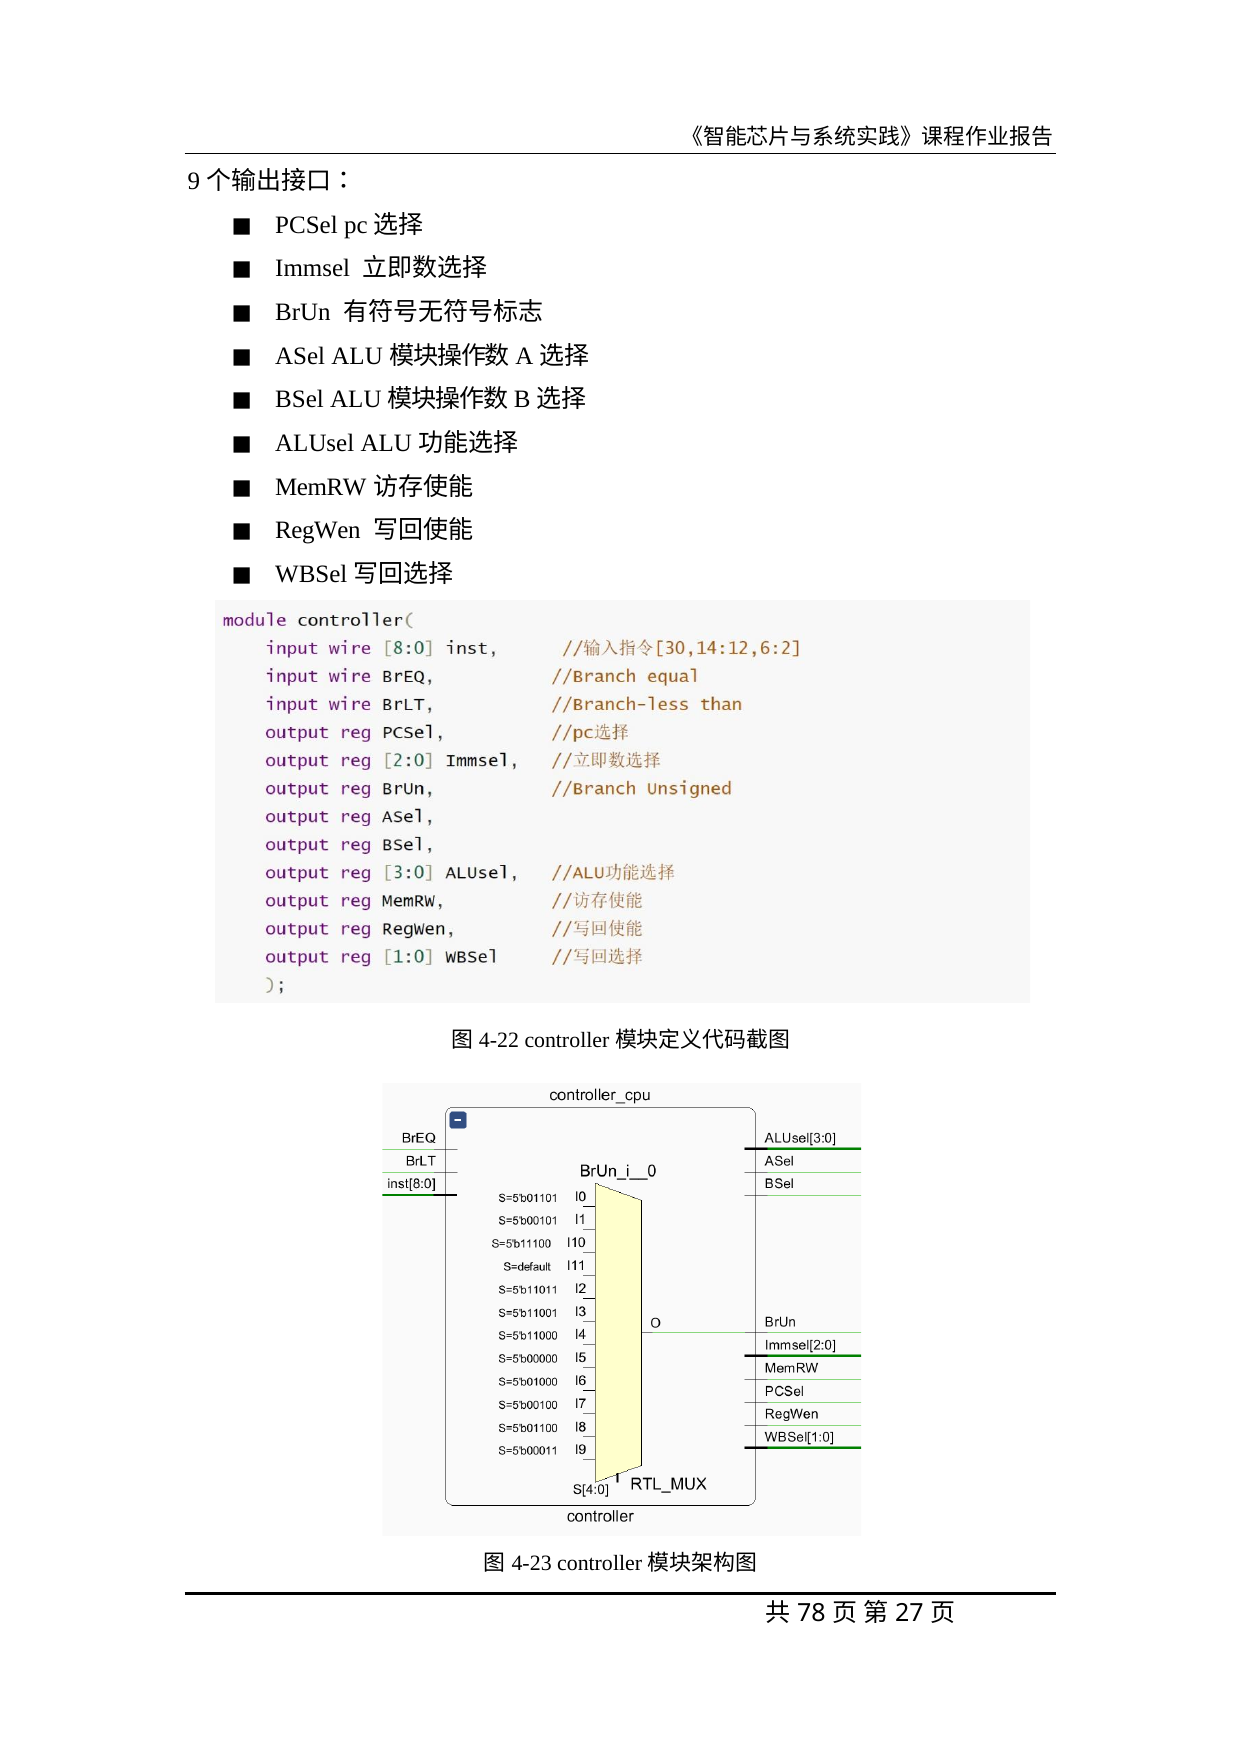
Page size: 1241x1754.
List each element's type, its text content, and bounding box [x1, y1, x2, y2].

list ASel ALU 模块操作数 A 选择 [231, 337, 1098, 372]
list RegWen 写回使能 [231, 512, 1098, 546]
list WBSel 写回选择 [231, 556, 1098, 590]
text 9 个输出接口： [187, 163, 1098, 197]
list ALUsel ALU 功能选择 [231, 425, 1098, 459]
picture [215, 600, 1031, 1003]
picture [382, 1083, 862, 1536]
list Immsel 立即数选择 [231, 250, 1098, 284]
list MemRW 访存使能 [231, 468, 1098, 503]
list PCSel pc 选择 [231, 206, 1098, 240]
list BSel ALU 模块操作数 B 选择 [231, 381, 1098, 415]
list BrUn 有符号无符号标志 [231, 294, 1098, 328]
